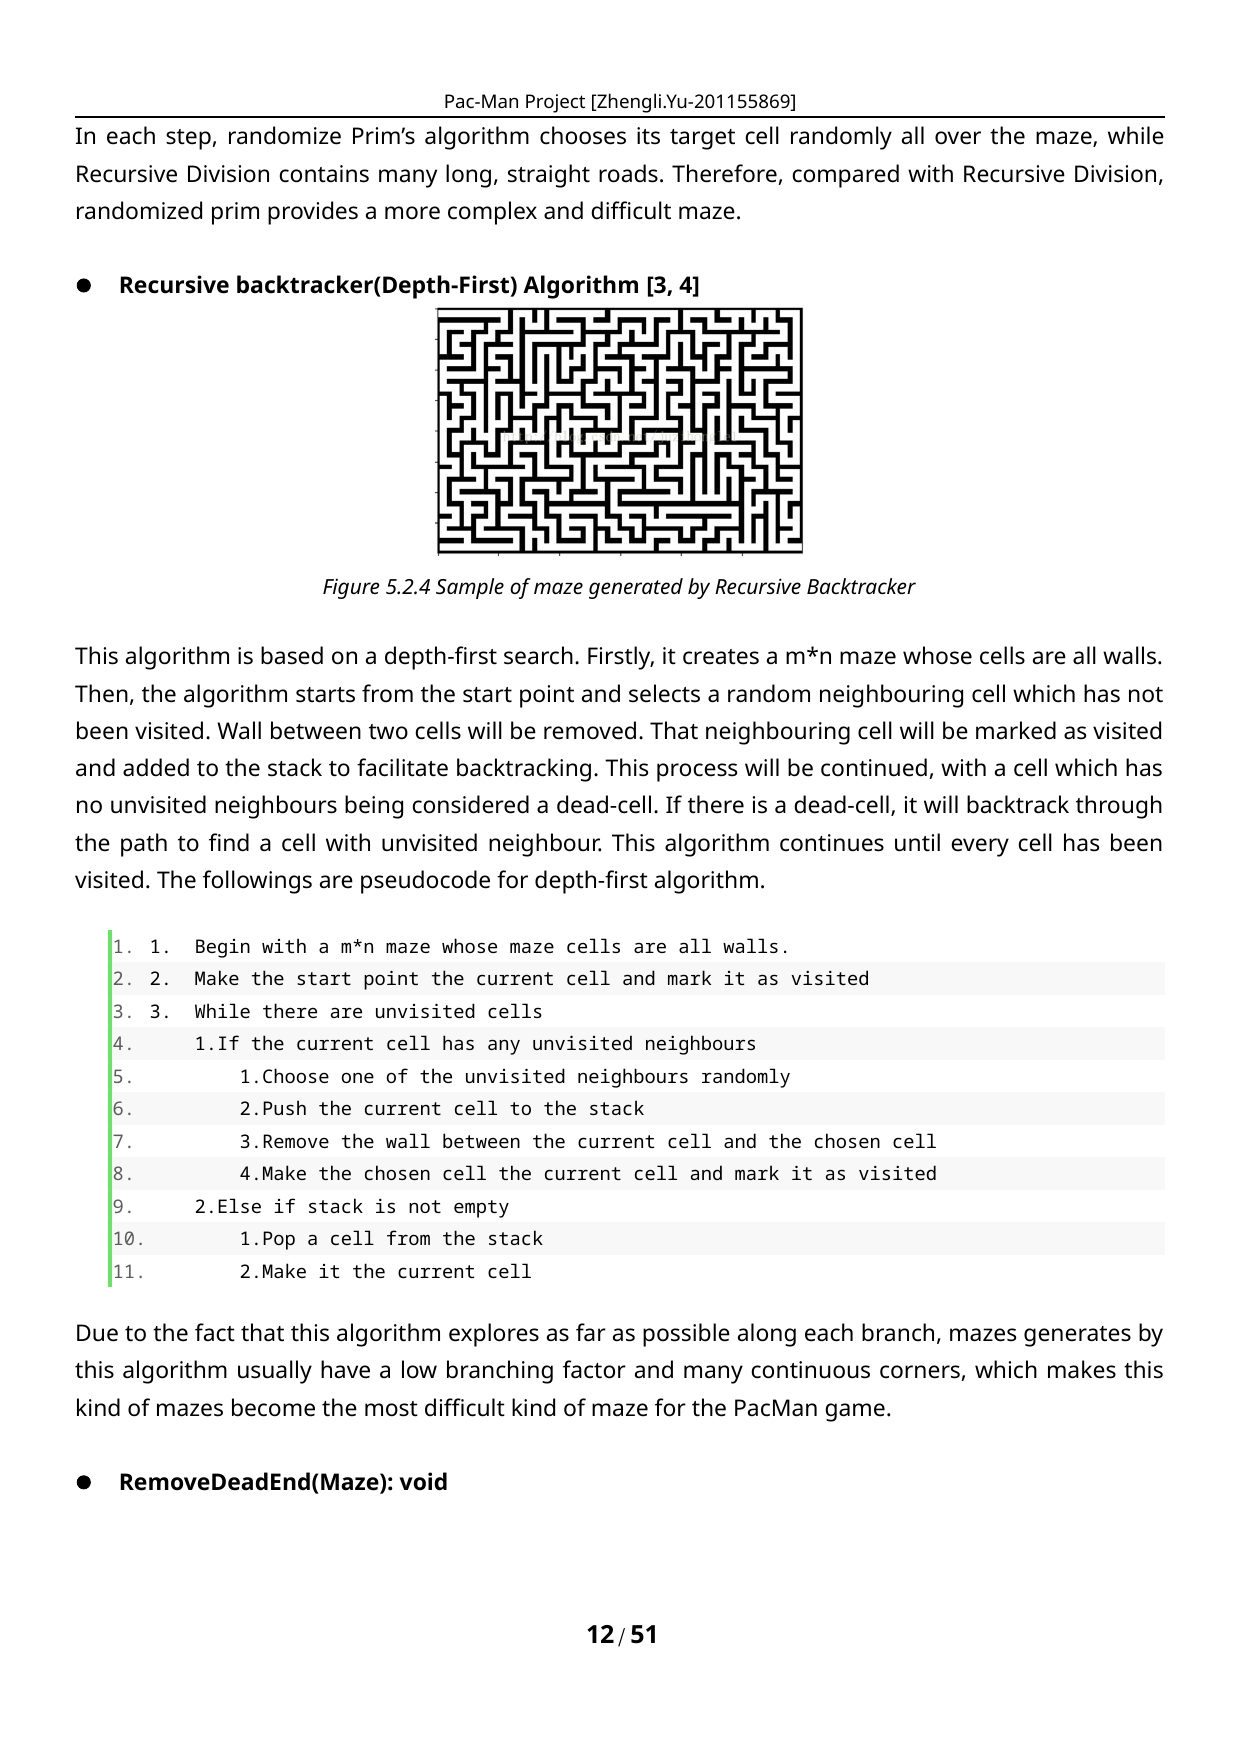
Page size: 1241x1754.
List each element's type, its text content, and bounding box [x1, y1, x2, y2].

list Recursive backtracker(Depth-First) Algorithm [3, 4] [75, 269, 1165, 301]
text In each step, randomize Prim’s algorithm chooses its target cell randomly all over the maze, while Recursive Division contains many long, straight roads. Therefore, compared with Recursive Division, randomized prim provides a more complex and difficult maze. [75, 120, 1165, 227]
list 2. Make the start point the current cell and mark it as visited [112, 962, 1165, 995]
text Figure 5.2.4 Sample of maze generated by Recursive Backtracker [75, 571, 1165, 603]
list 1.If the current cell has any unvisited neighbours [112, 1027, 1165, 1060]
picture [435, 305, 805, 556]
list 1. Begin with a m*n maze whose maze cells are all walls. [112, 930, 1165, 962]
list RemoveDeadEnd(Maze): void [75, 1465, 1165, 1498]
list 2.Else if stack is not empty [112, 1190, 1165, 1222]
list 2.Push the current cell to the stack [112, 1092, 1165, 1125]
list 3. While there are unvisited cells [112, 995, 1165, 1027]
list 3.Remove the wall between the current cell and the chosen cell [112, 1125, 1165, 1157]
list 1.Pop a cell from the stack [112, 1222, 1165, 1255]
list 2.Make it the current cell [112, 1255, 1165, 1287]
text This algorithm is based on a depth-first search. Firstly, it creates a m*n maze whose cells are all walls. Then, the algorithm starts from the start point and selects a random neighbouring cell which has not been visited. Wall between two cells will be removed. That neighbouring cell will be marked as visited and added to the stack to facilitate backtracking. This process will be continued, with a cell which has no unvisited neighbours being considered a dead-cell. If there is a dead-cell, it will backtrack through the path to find a cell with unvisited neighbour. This algorithm continues until every cell has been visited. The followings are pseudocode for depth-first algorithm. [75, 640, 1165, 896]
text Due to the fact that this algorithm explores as far as possible along each branch, mazes generates by this algorithm usually have a low branching factor and many continuous corners, which makes this kind of mazes become the most difficult kind of maze for the PacMan game. [75, 1316, 1165, 1423]
list 1.Choose one of the unvisited neighbours randomly [112, 1060, 1165, 1092]
list 4.Make the chosen cell the current cell and mark it as visited [112, 1157, 1165, 1190]
